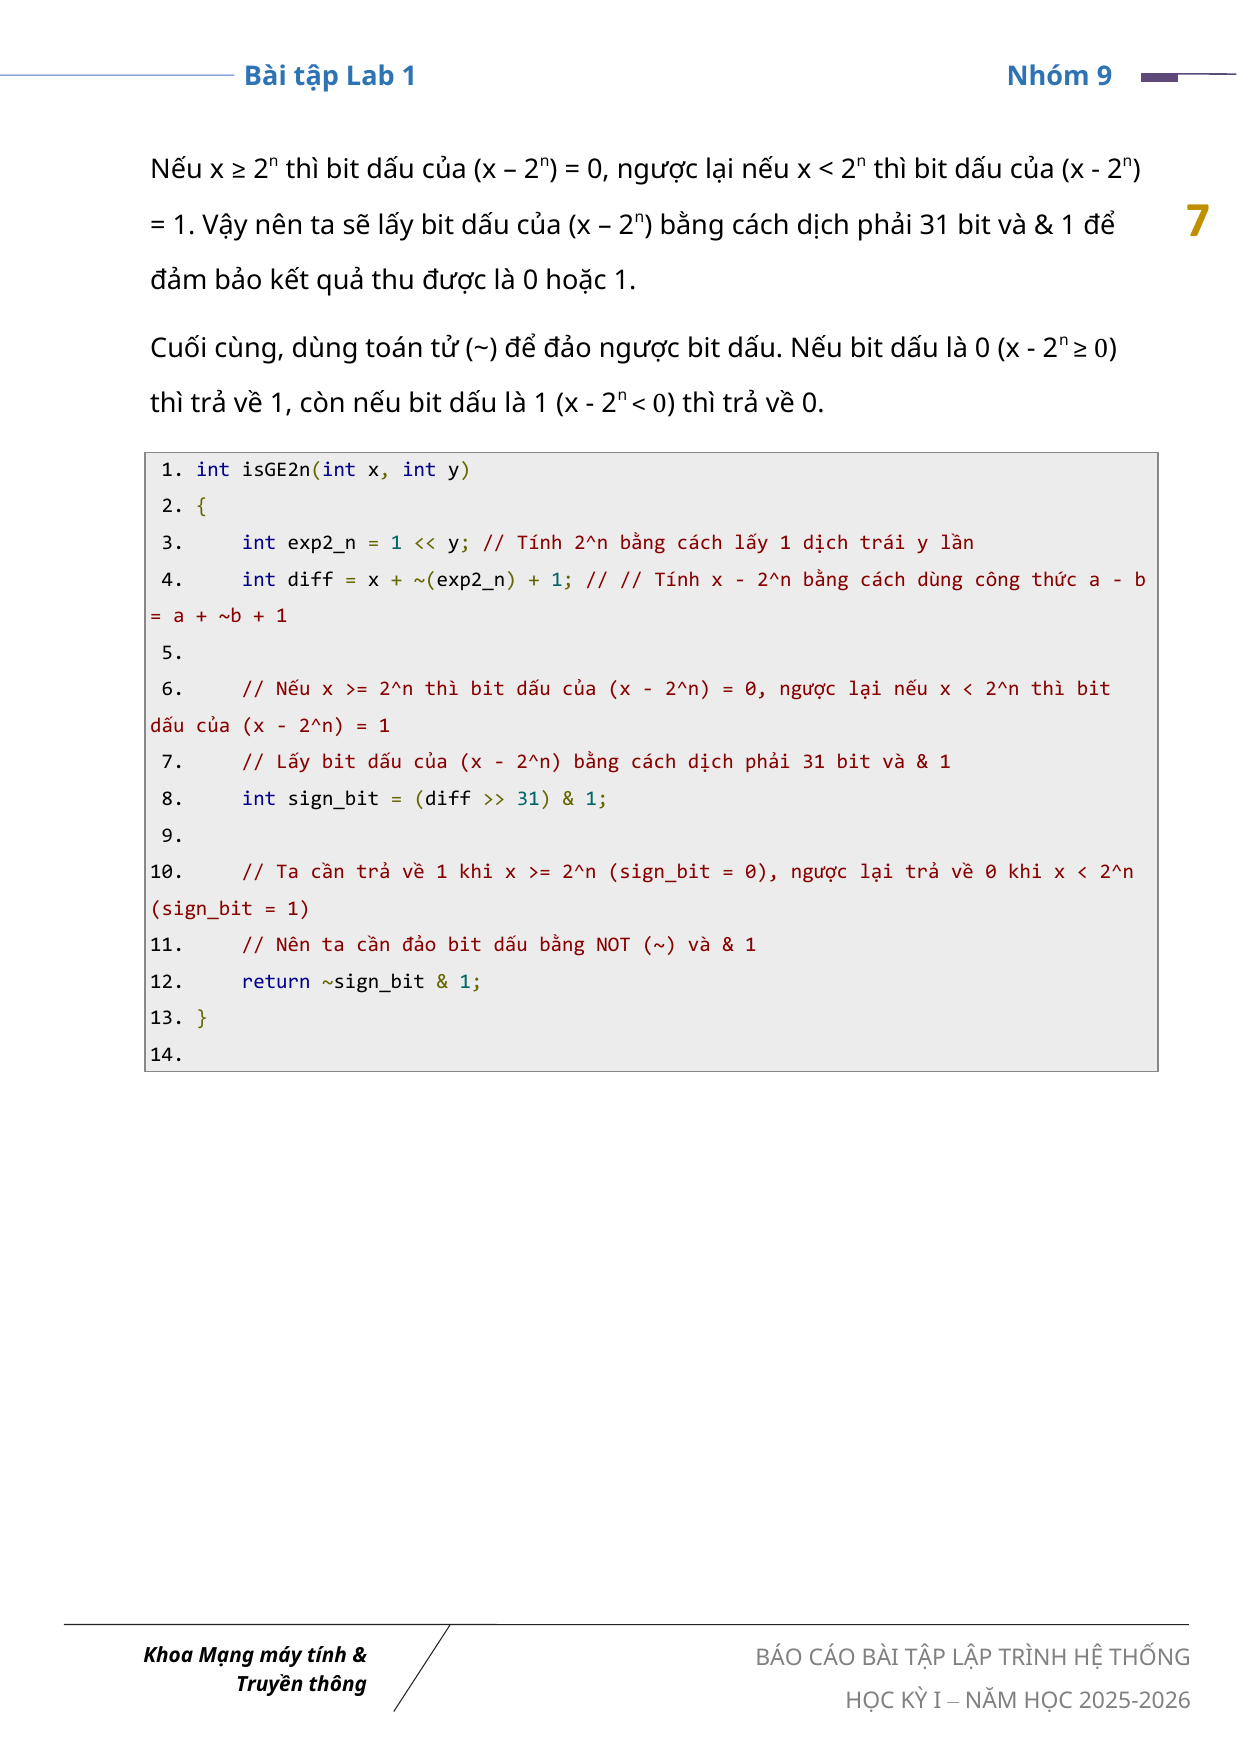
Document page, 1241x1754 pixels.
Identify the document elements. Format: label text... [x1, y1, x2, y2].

text 1. int isGE2n(int x, int y) [146, 453, 1157, 482]
text 14. [146, 1037, 1157, 1071]
text 8. int sign_bit = (diff >> 31) & 1; [146, 781, 1157, 811]
text 3. int exp2_n = 1 << y; // Tính 2^n bằng cách lấy 1 dịch trái y lần [146, 525, 1157, 555]
text 10. // Ta cần trả về 1 khi x >= 2^n (sign_bit = 0), ngược lại trả về 0 khi x < 2^n (sign_bit = 1) [146, 854, 1157, 920]
text 4. int diff = x + ~(exp2_n) + 1; // // Tính x - 2^n bằng cách dùng công thức a - b = a + ~b + 1 [146, 561, 1157, 628]
text 12. return ~sign_bit & 1; [146, 963, 1157, 993]
text 9. [146, 817, 1157, 847]
text 11. // Nên ta cần đảo bit dấu bằng NOT (~) và & 1 [146, 927, 1157, 957]
text 7. // Lấy bit dấu của (x - 2^n) bằng cách dịch phải 31 bit và & 1 [146, 744, 1157, 774]
text Nếu x ≥ 2n thì bit dấu của (x – 2n) = 0, ngược lại nếu x < 2n thì bit dấu của (x - 2n) = 1. Vậy nên ta sẽ lấy bit dấu của (x – 2n) bằng cách dịch phải 31 bit và & 1 để đảm bảo kết quả thu được là 0 hoặc 1. [150, 150, 1153, 297]
text 6. // Nếu x >= 2^n thì bit dấu của (x - 2^n) = 0, ngược lại nếu x < 2^n thì bit dấu của (x - 2^n) = 1 [146, 671, 1157, 738]
text 5. [146, 634, 1157, 664]
text Cuối cùng, dùng toán tử (~) để đảo ngược bit dấu. Nếu bit dấu là 0 (x - 2n ≥ 0) thì trả về 1, còn nếu bit dấu là 1 (x - 2n < 0) thì trả về 0. [150, 328, 1153, 421]
text 13. } [146, 1000, 1157, 1030]
text 2. { [146, 488, 1157, 518]
